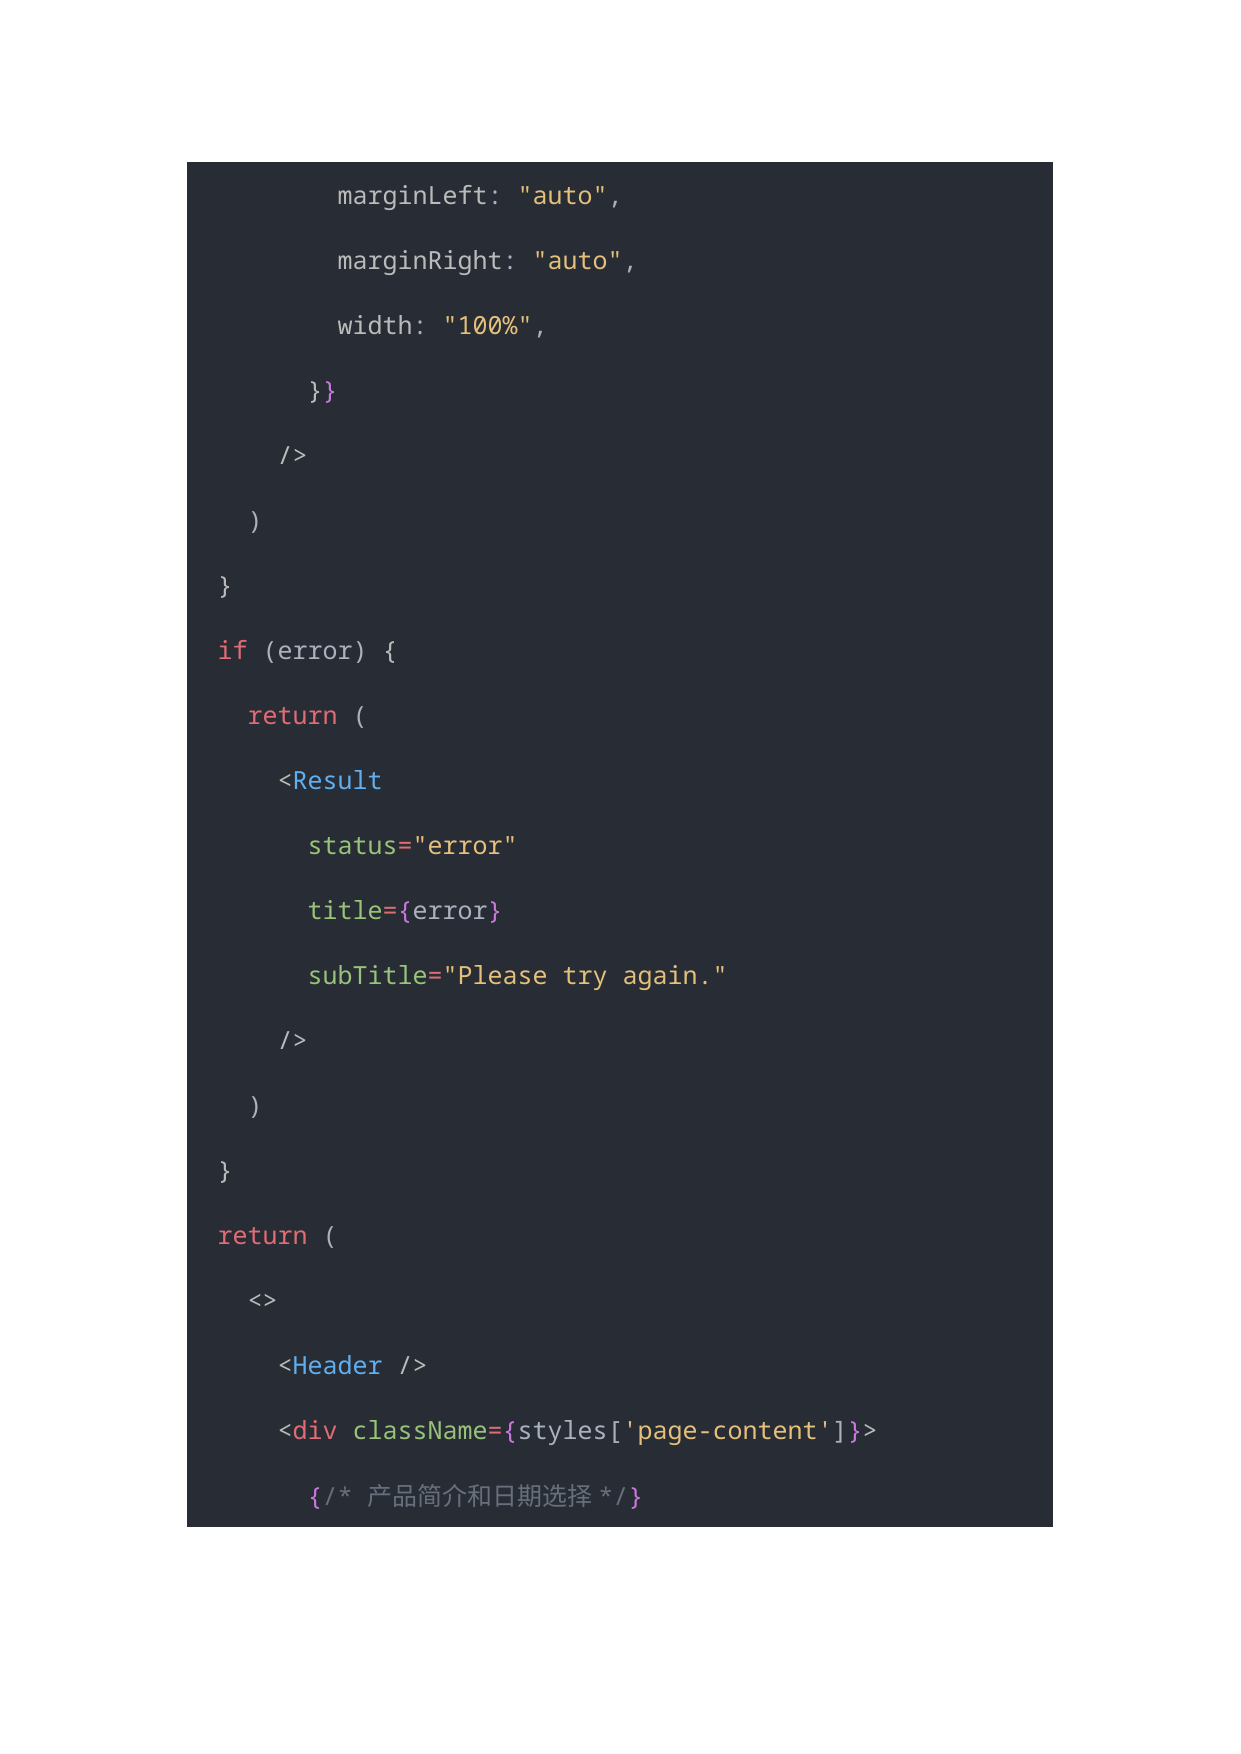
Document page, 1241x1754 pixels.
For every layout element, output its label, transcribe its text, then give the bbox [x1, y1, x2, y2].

text <Header /> [187, 1332, 1053, 1397]
text {/* 产品简介和日期选择 */} [187, 1462, 1053, 1527]
text width: "100%", [187, 292, 1053, 357]
text /> [187, 1007, 1053, 1072]
text } [187, 552, 1053, 617]
text ) [187, 1072, 1053, 1137]
text marginLeft: "auto", [187, 162, 1053, 227]
text <> [187, 1267, 1053, 1332]
text return ( [187, 682, 1053, 747]
text } [187, 1137, 1053, 1202]
text }} [187, 357, 1053, 422]
text if (error) { [187, 617, 1053, 682]
text subTitle="Please try again." [187, 942, 1053, 1007]
text return ( [187, 1202, 1053, 1267]
text <div className={styles['page-content']}> [187, 1397, 1053, 1462]
text <Result [187, 747, 1053, 812]
text status="error" [187, 812, 1053, 877]
text marginRight: "auto", [187, 227, 1053, 292]
text title={error} [187, 877, 1053, 942]
text /> [187, 422, 1053, 487]
text ) [187, 487, 1053, 552]
